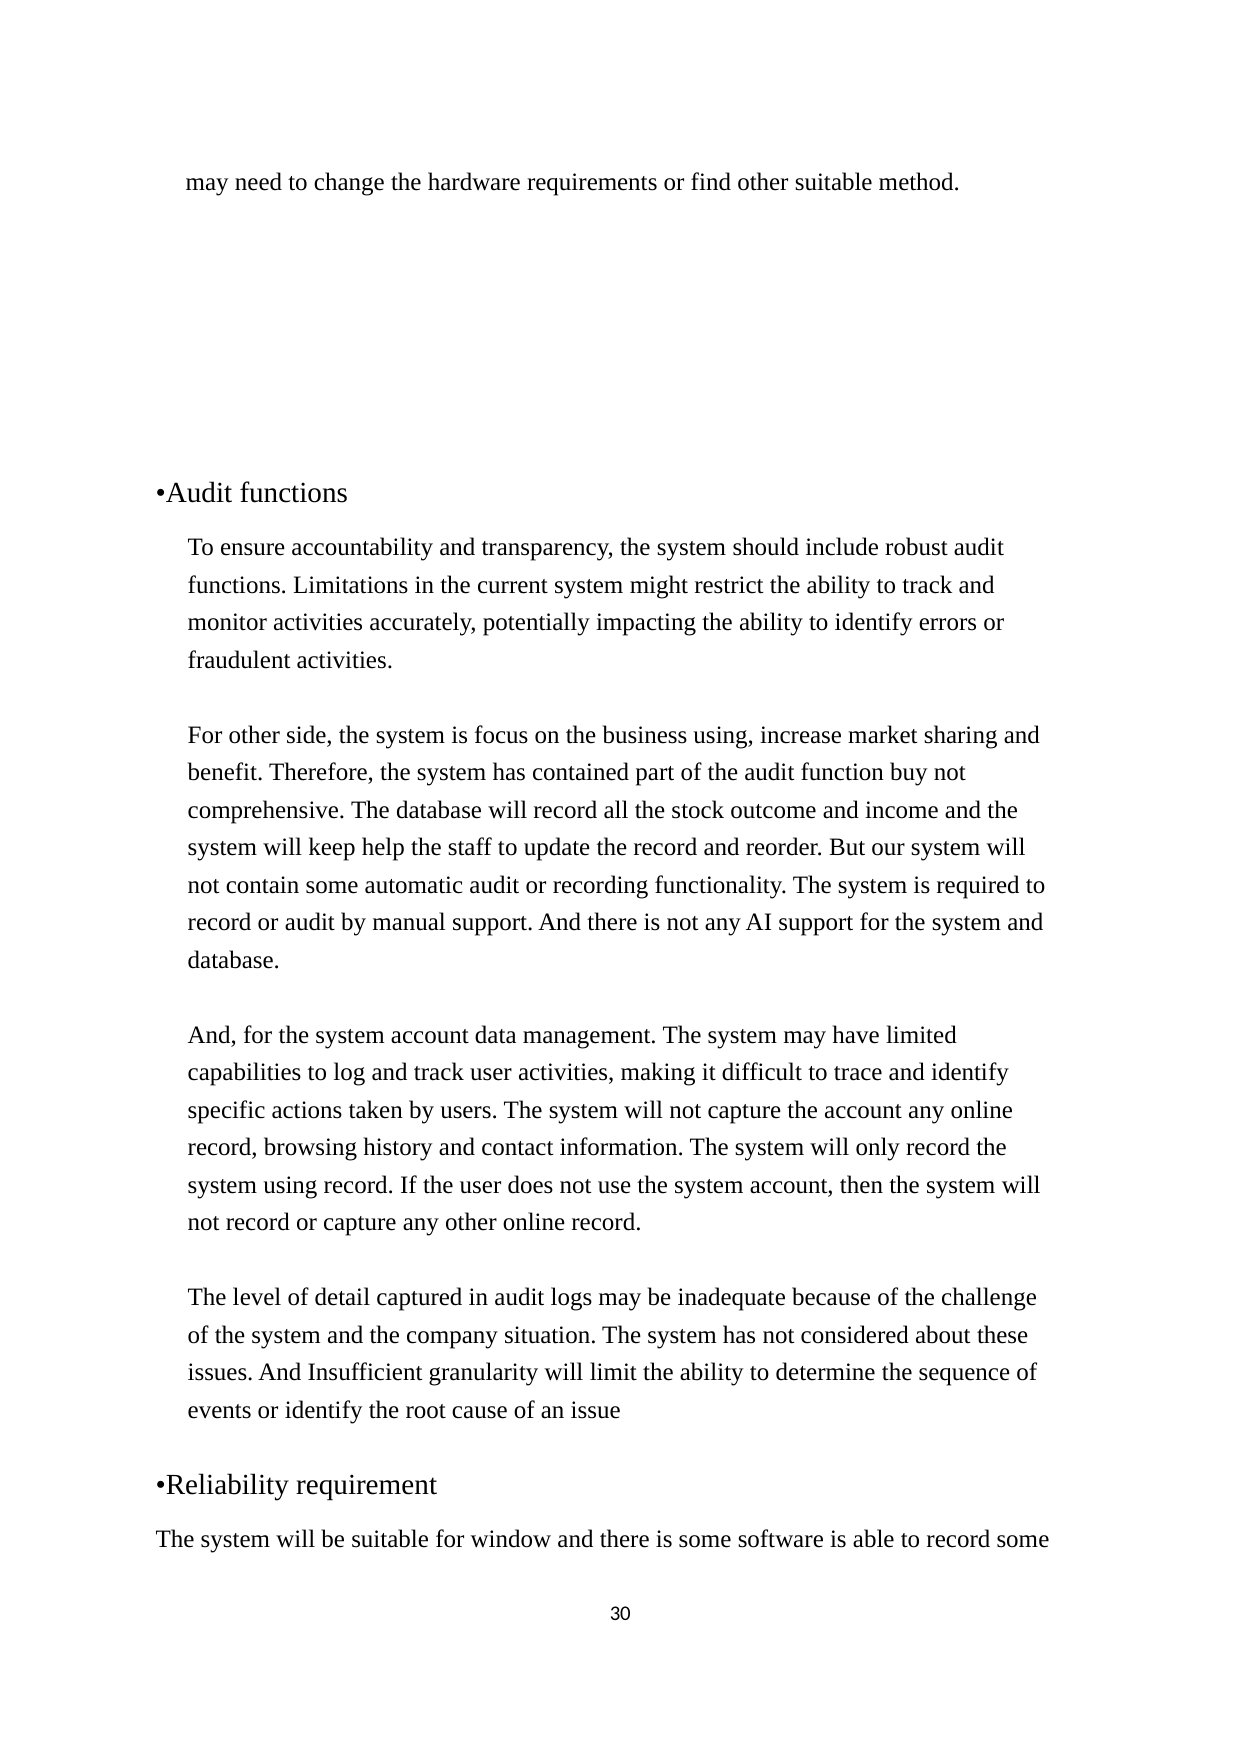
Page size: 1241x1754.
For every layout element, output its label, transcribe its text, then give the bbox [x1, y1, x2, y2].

text The level of detail captured in audit logs may be inadequate because of the challenge of the system and the company situation. The system has not considered about these issues. And Insufficient granularity will limit the ability to determine the sequence of events or identify the root cause of an issue [187, 1278, 1053, 1428]
text To ensure accountability and transparency, the system should include robust audit functions. Limitations in the current system might restrict the ability to track and monitor activities accurately, potentially impacting the ability to identify errors or fraudulent activities. [187, 528, 1053, 678]
text •Reliability requirement [155, 1465, 1055, 1503]
text And, for the system account data management. The system may have limited capabilities to log and track user activities, making it difficult to trace and identify specific actions taken by users. The system will not capture the account any online record, browsing history and contact information. The system will only record the system using record. If the user does not use the system account, then the system will not record or capture any other online record. [187, 1015, 1053, 1240]
text •Audit functions [155, 474, 1055, 511]
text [185, 162, 1055, 200]
text For other side, the system is focus on the business using, increase market sharing and benefit. Therefore, the system has contained part of the audit function buy not comprehensive. The database will record all the stock outcome and income and the system will keep help the staff to update the record and reorder. But our system will not contain some automatic audit or recording functionality. The system is required to record or audit by manual support. And there is not any AI support for the system and database. [187, 715, 1053, 978]
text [155, 1520, 1055, 1557]
